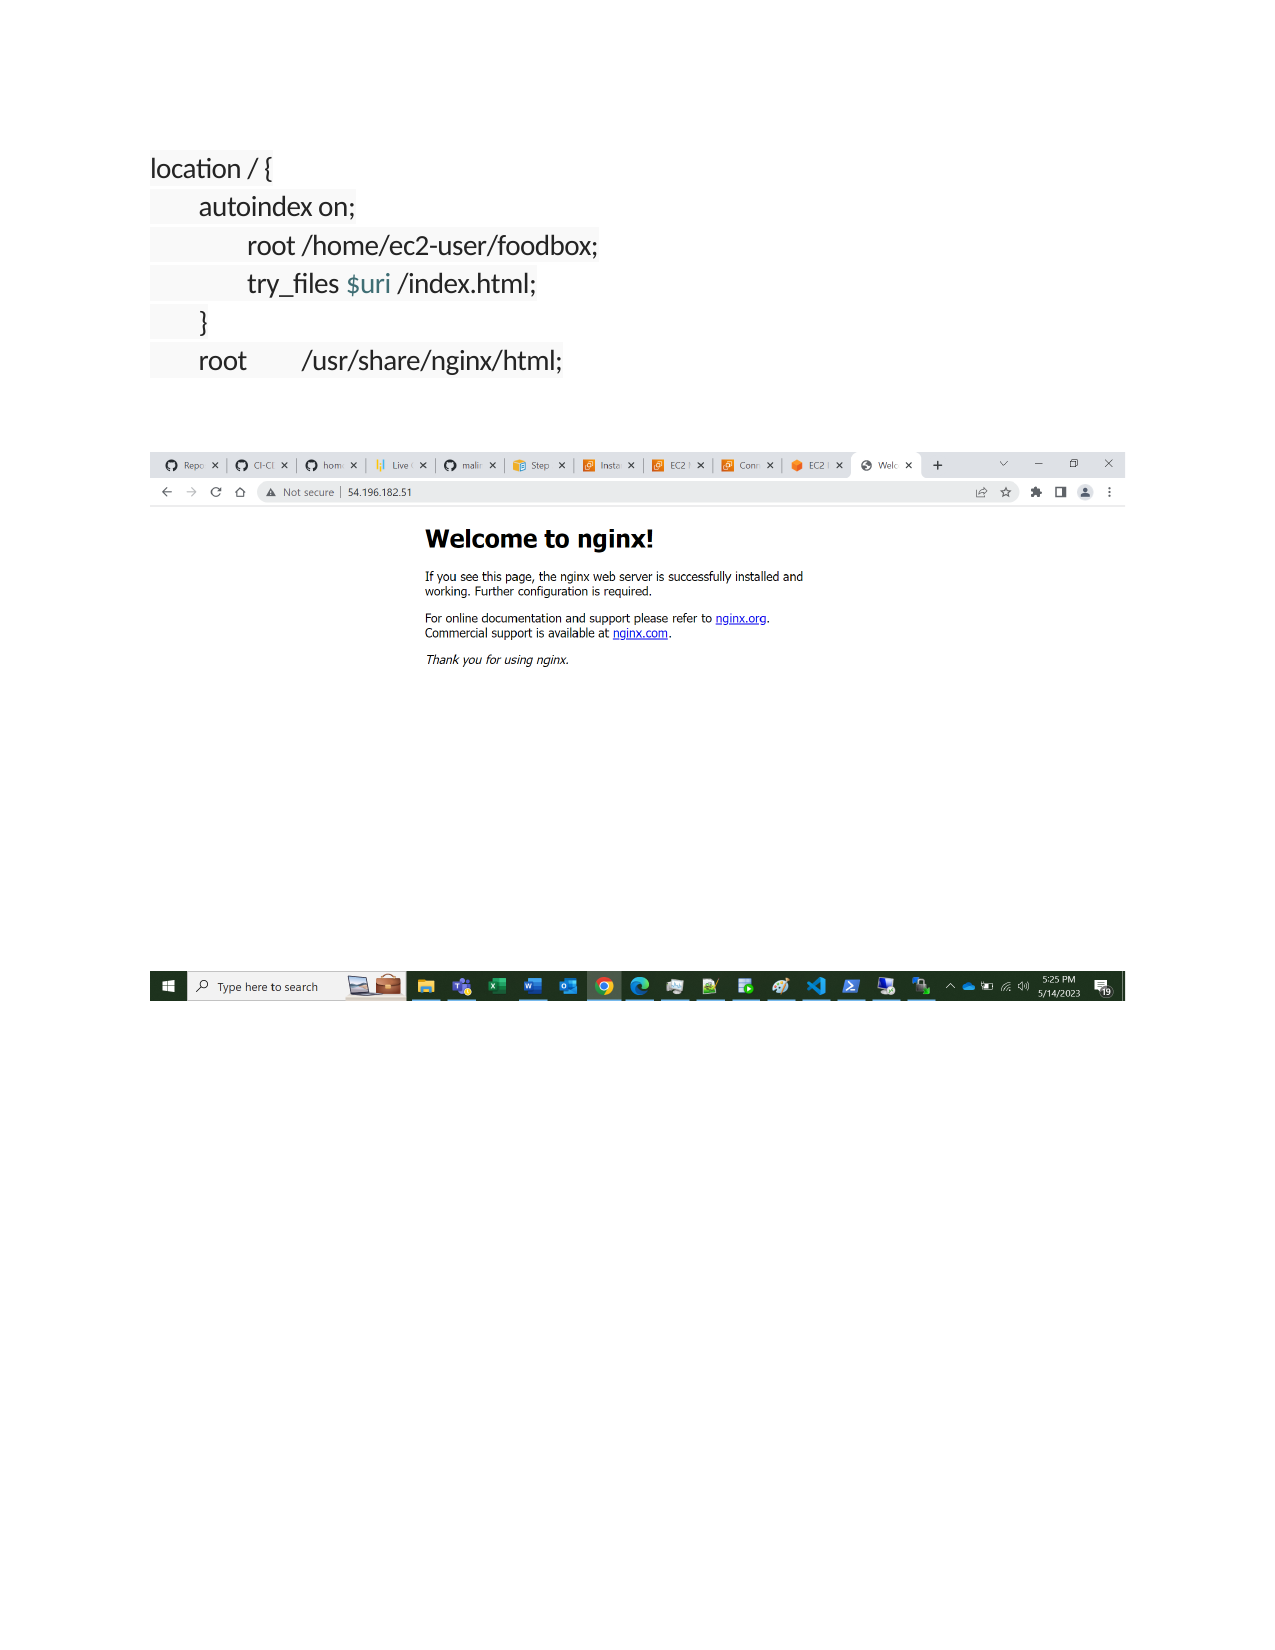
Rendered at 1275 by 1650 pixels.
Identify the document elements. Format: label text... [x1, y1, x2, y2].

text location / { autoindex on; root /home/ec2-user/foodbox; try_files $uri /index.html; } root /usr/share/nginx/html; [150, 150, 1125, 378]
picture [150, 452, 1125, 1001]
